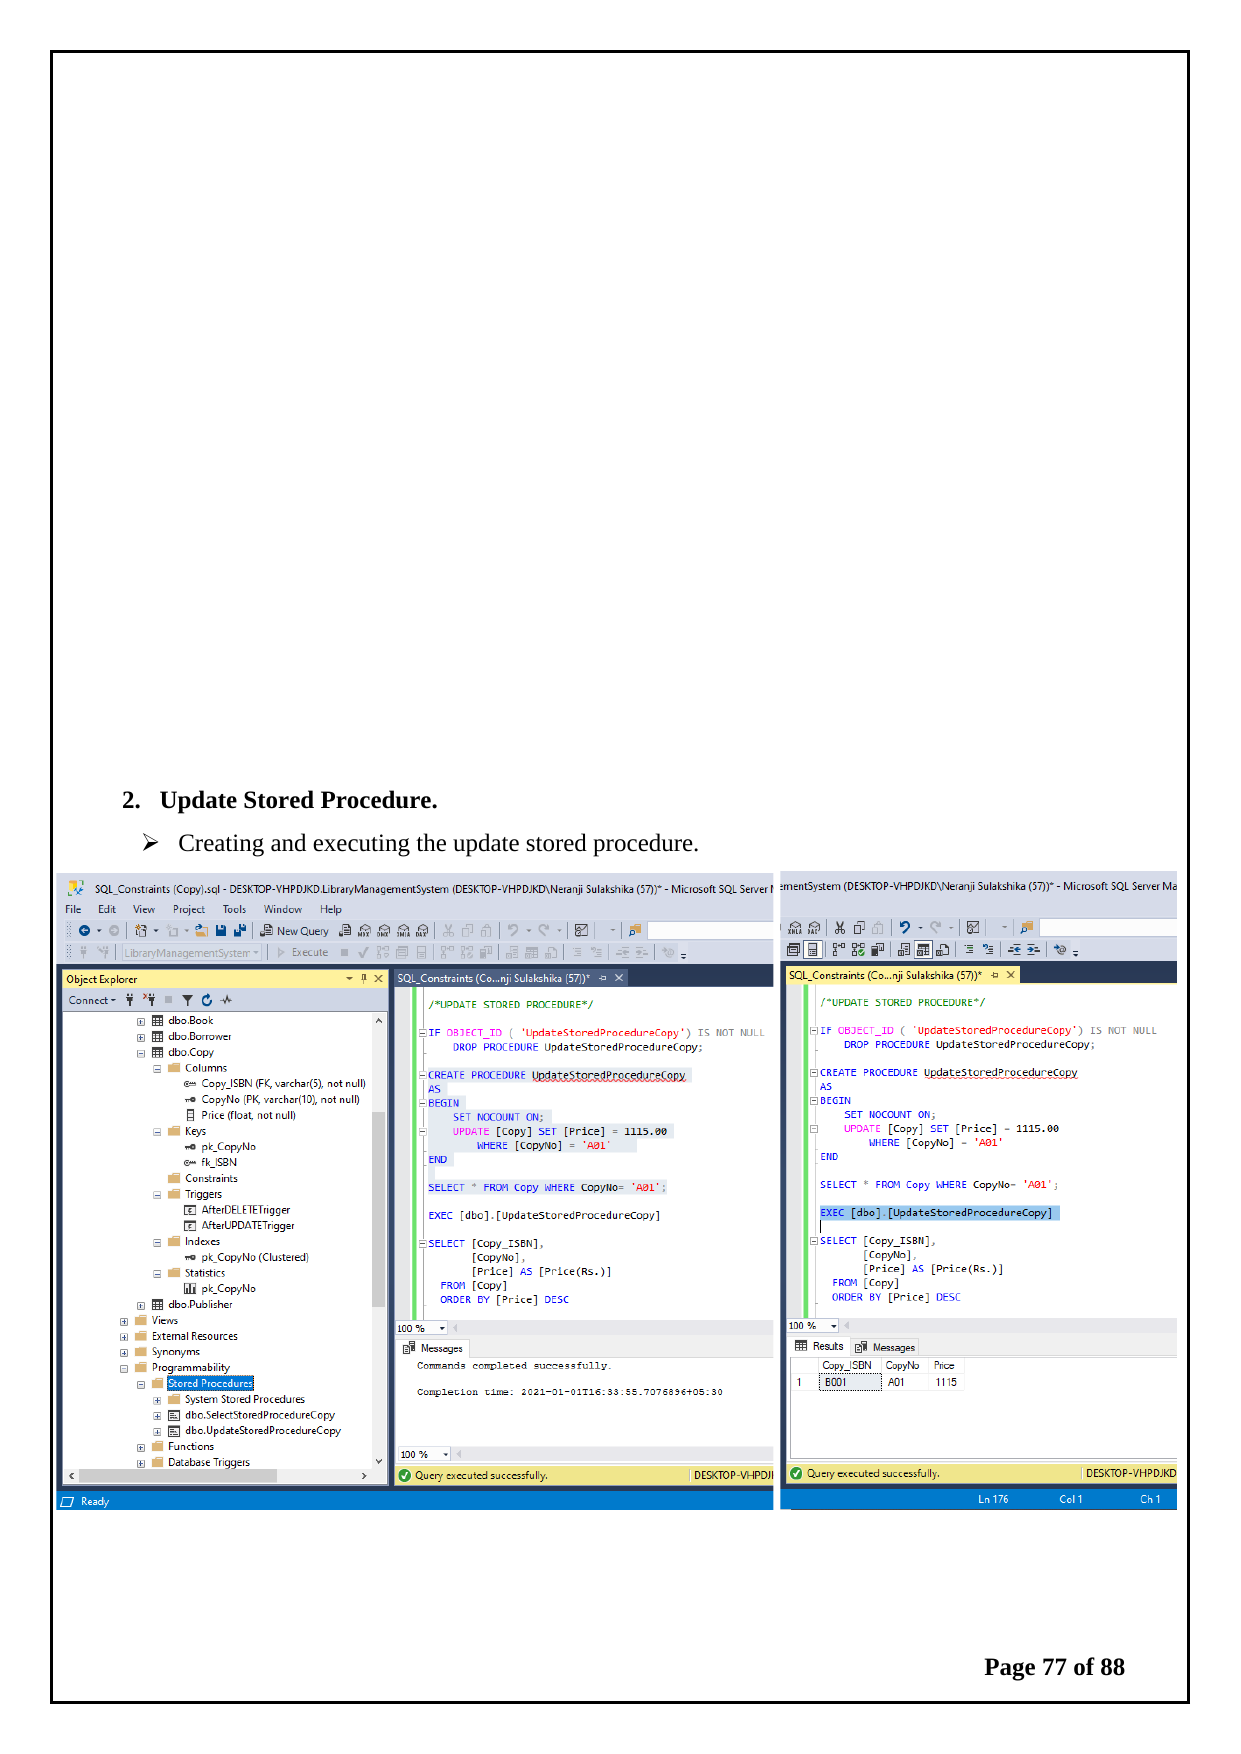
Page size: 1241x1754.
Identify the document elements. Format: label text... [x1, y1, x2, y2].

list Creating and executing the update stored procedure. [141, 828, 1125, 857]
subtitle Update Stored Procedure. [122, 785, 1125, 813]
picture [56, 873, 774, 1510]
picture [780, 871, 1177, 1510]
